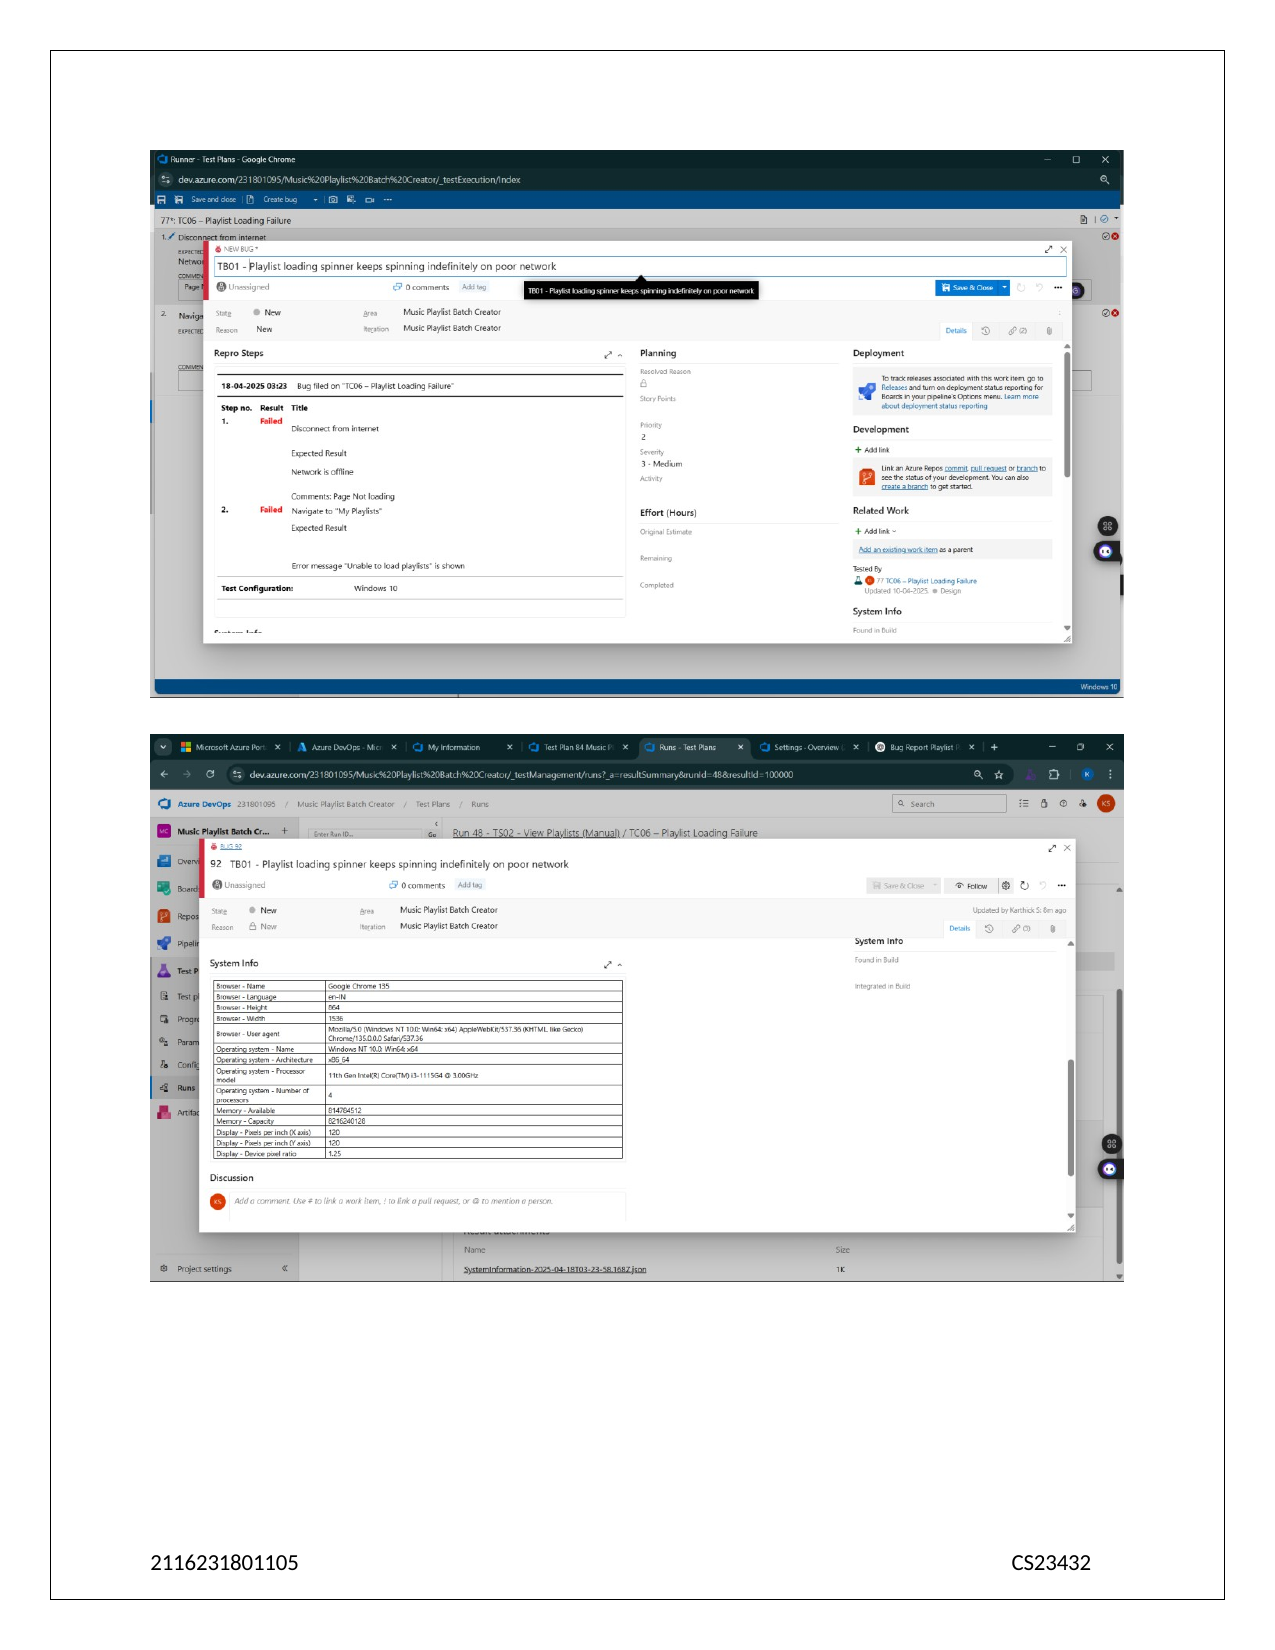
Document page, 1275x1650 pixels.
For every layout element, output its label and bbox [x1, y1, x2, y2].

picture [150, 734, 1124, 1282]
picture [150, 150, 1124, 698]
